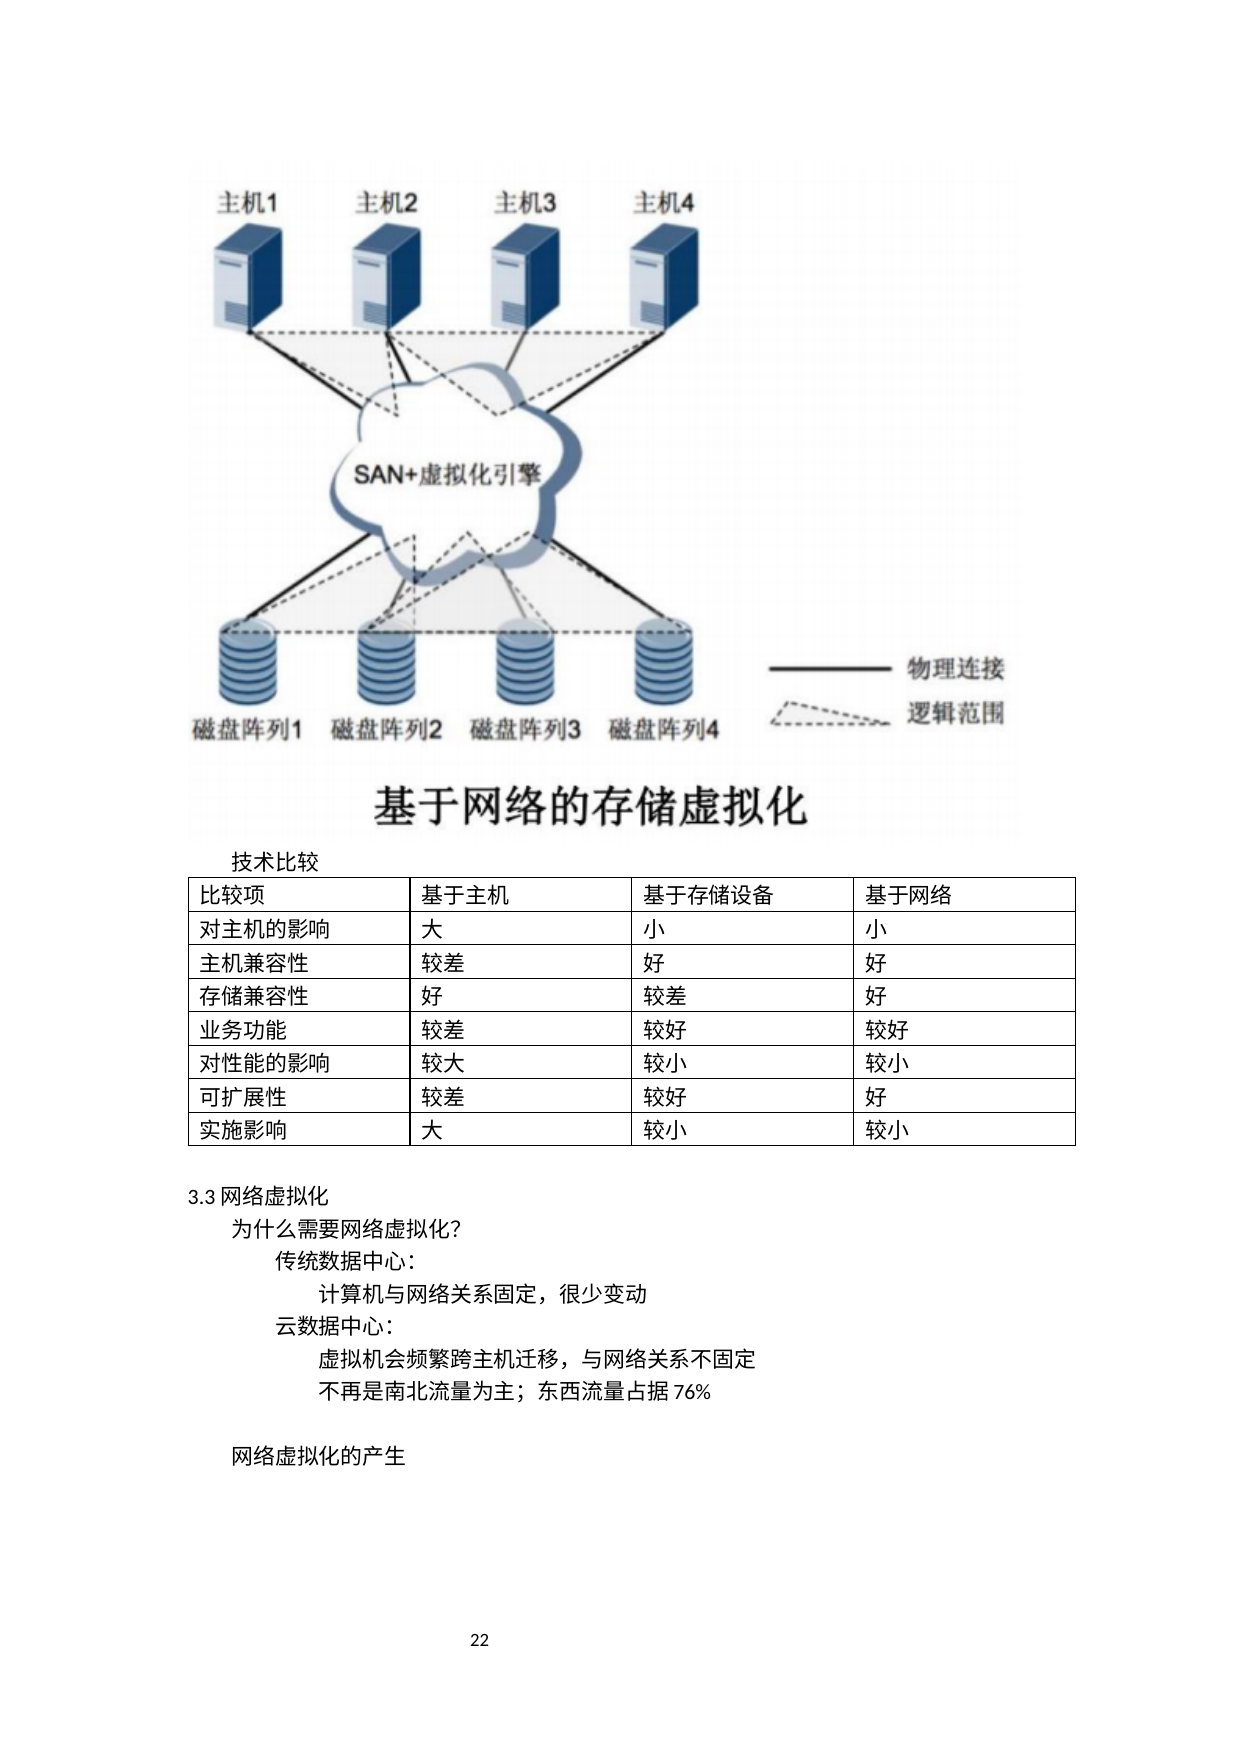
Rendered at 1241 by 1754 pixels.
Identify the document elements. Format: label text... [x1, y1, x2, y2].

table_cell 较小 [632, 1113, 853, 1145]
table_cell 对主机的影响 [189, 912, 409, 944]
table_cell 较差 [411, 1012, 631, 1045]
text 不再是南北流量为主；东西流量占据76% [275, 1374, 1053, 1406]
table_cell 较好 [632, 1079, 853, 1112]
text 虚拟机会频繁跨主机迁移，与网络关系不固定 [275, 1341, 1053, 1374]
table_cell 好 [854, 945, 1075, 978]
table_cell 好 [854, 979, 1075, 1011]
text 传统数据中心： [231, 1244, 1053, 1276]
text 网络虚拟化的产生 [187, 1439, 1053, 1471]
table_cell 较差 [411, 1079, 631, 1112]
table_cell 好 [854, 1079, 1075, 1112]
table_cell 较好 [632, 1012, 853, 1045]
table_cell 较小 [854, 1113, 1075, 1145]
table_cell 好 [411, 979, 631, 1011]
table_cell 较差 [632, 979, 853, 1011]
table_cell 大 [411, 912, 631, 944]
table_cell 存储兼容性 [189, 979, 409, 1011]
table_cell 主机兼容性 [189, 945, 409, 978]
table_cell 较好 [854, 1012, 1075, 1045]
table_cell 对性能的影响 [189, 1046, 409, 1078]
table_cell 大 [411, 1113, 631, 1145]
table_cell 较小 [632, 1046, 853, 1078]
table_header 基于主机 [411, 878, 631, 911]
table_cell 小 [854, 912, 1075, 944]
table_cell 业务功能 [189, 1012, 409, 1045]
table_cell 可扩展性 [189, 1079, 409, 1112]
table_cell 较大 [411, 1046, 631, 1078]
picture [187, 162, 1027, 844]
text 技术比较 [187, 844, 1053, 877]
list 网络虚拟化 [187, 1179, 1053, 1211]
text 计算机与网络关系固定，很少变动 [275, 1276, 1053, 1309]
table_cell 好 [632, 945, 853, 978]
text 为什么需要网络虚拟化？ [187, 1211, 1053, 1244]
table_cell 较差 [411, 945, 631, 978]
table_header 基于存储设备 [632, 878, 853, 911]
text 云数据中心： [231, 1309, 1053, 1341]
table_cell 实施影响 [189, 1113, 409, 1145]
table_header 基于网络 [854, 878, 1075, 911]
table_cell 较小 [854, 1046, 1075, 1078]
table_cell 小 [632, 912, 853, 944]
table_header 比较项 [189, 878, 409, 911]
